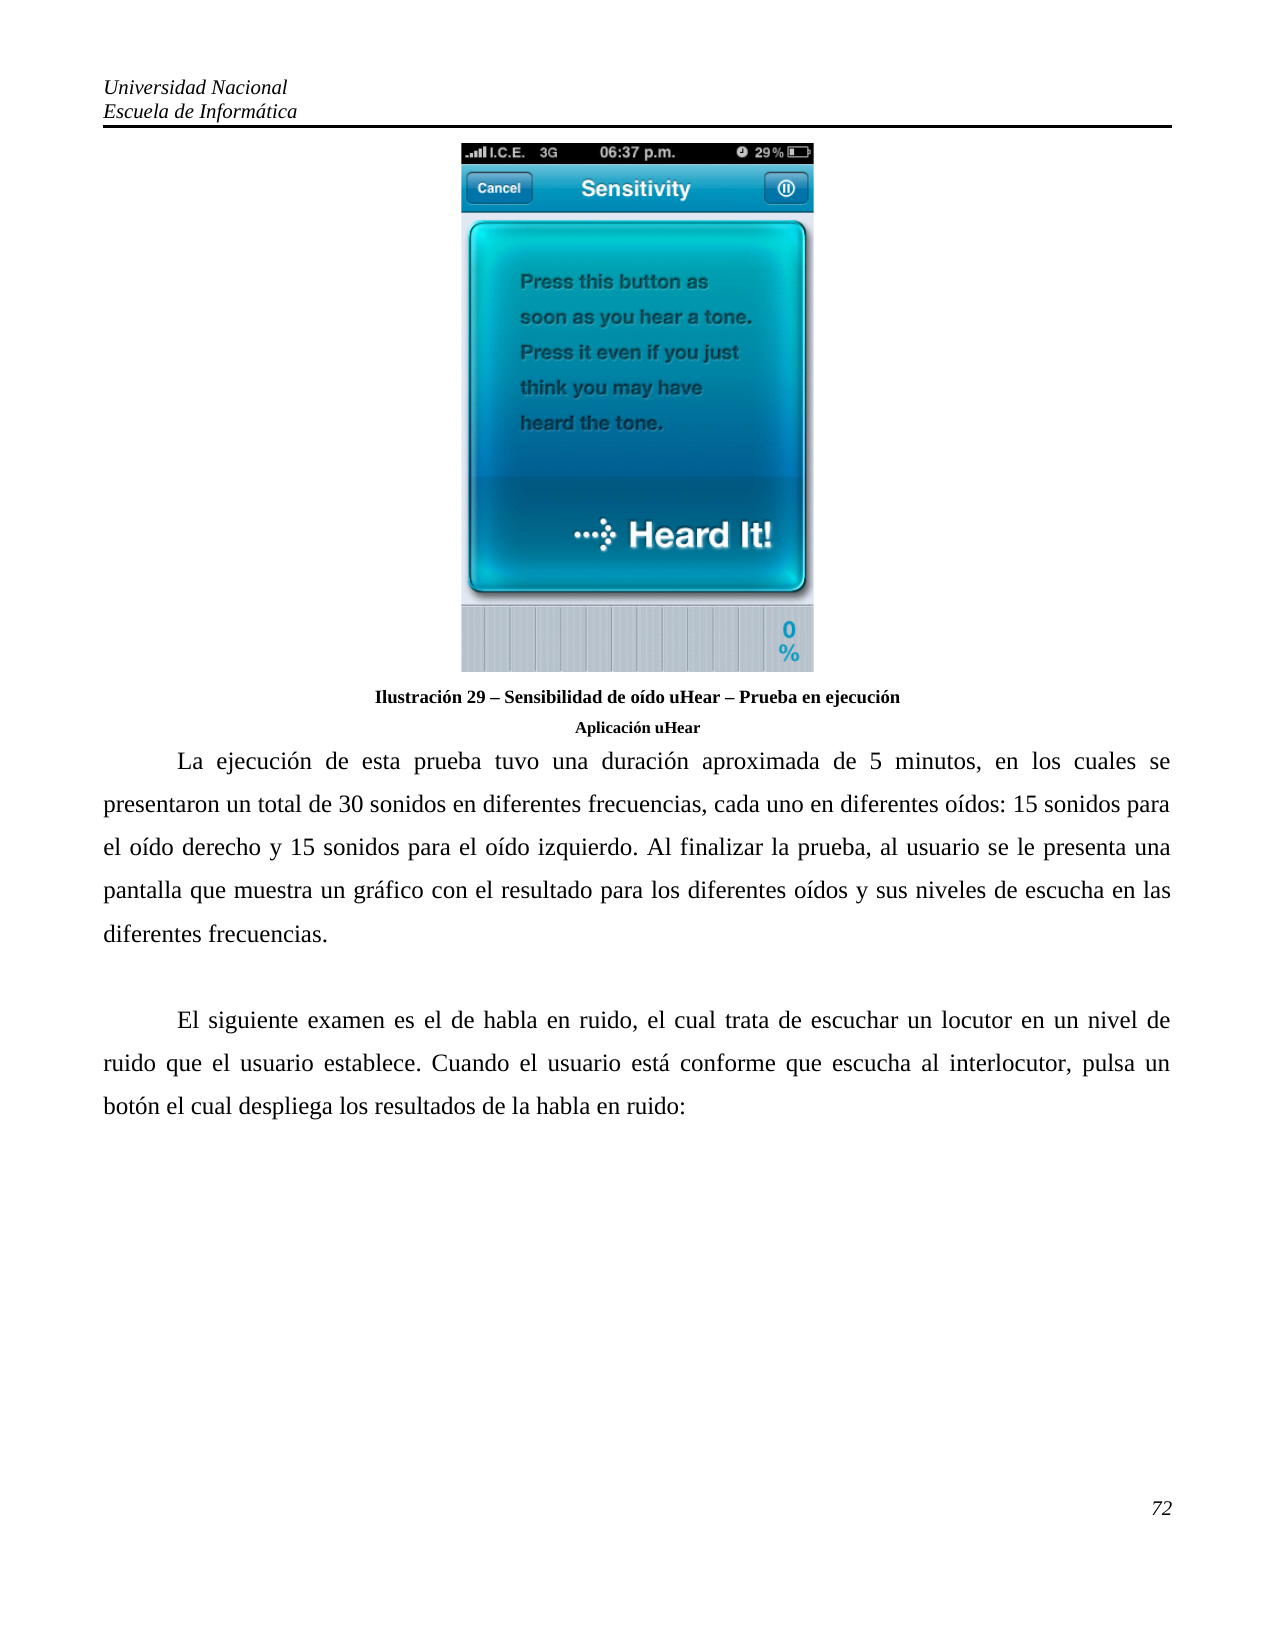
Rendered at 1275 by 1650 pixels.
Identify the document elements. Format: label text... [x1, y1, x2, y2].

picture [461, 213, 814, 672]
text El siguiente examen es el de habla en ruido, el cual trata de escuchar un locutor en un nivel de ruido que el usuario establece. Cuando el usuario está conforme que escucha al interlocutor, pulsa un botón el cual despliega los resultados de la habla en ruido: [103, 1005, 1172, 1120]
picture [461, 143, 814, 201]
text La ejecución de esta prueba tuvo una duración aproximada de 5 minutos, en los cuales se presentaron un total de 30 sonidos en diferentes frecuencias, cada uno en diferentes oídos: 15 sonidos para el oído derecho y 15 sonidos para el oído izquierdo. Al finalizar la prueba, al usuario se le presenta una pantalla que muestra un gráfico con el resultado para los diferentes oídos y sus niveles de escucha en las diferentes frecuencias. [103, 746, 1172, 947]
